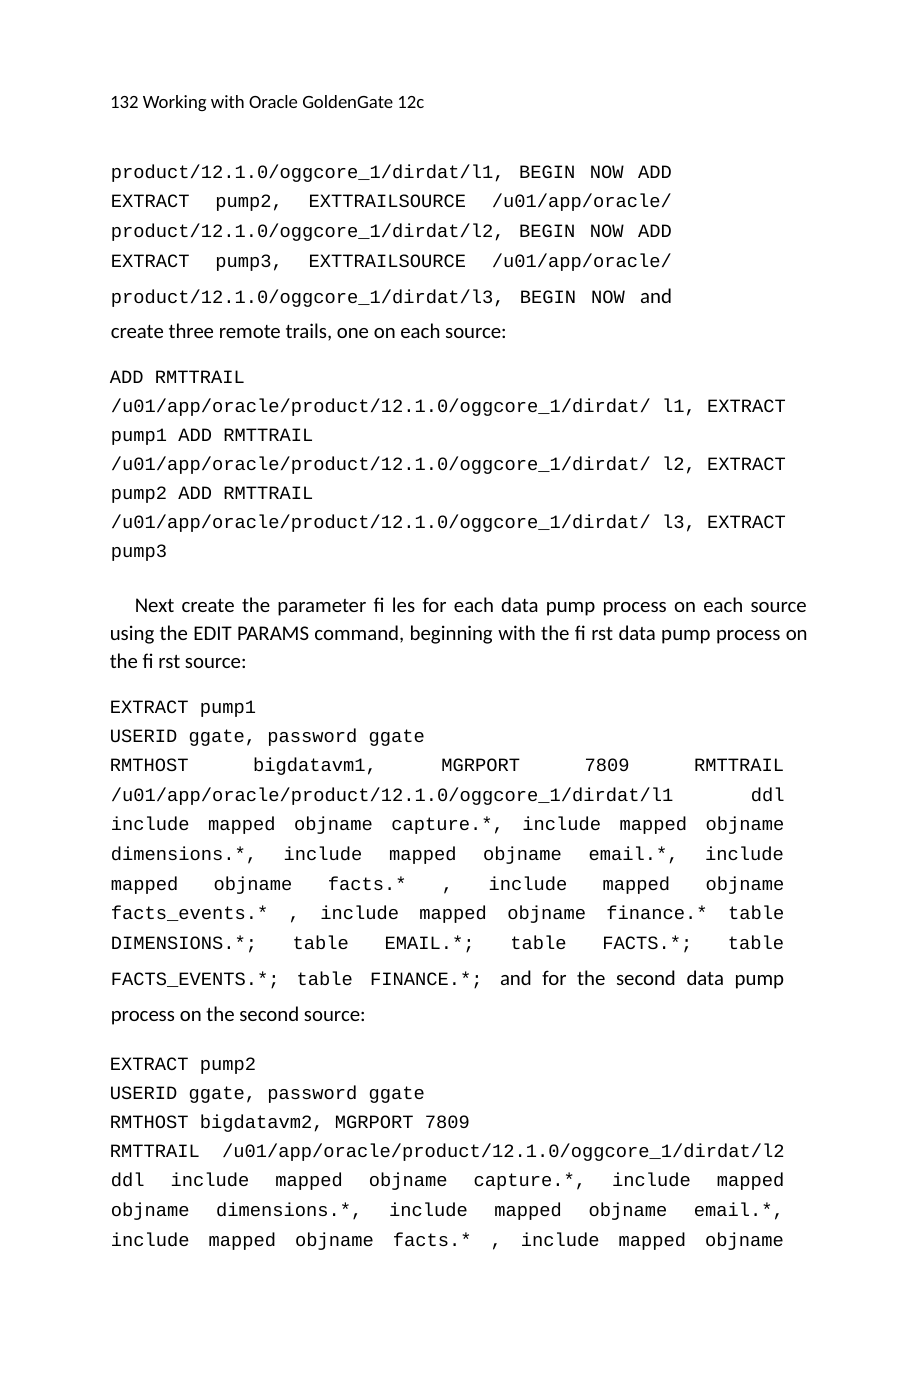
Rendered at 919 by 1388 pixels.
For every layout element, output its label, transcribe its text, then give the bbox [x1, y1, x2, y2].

text EXTRACT pump2 [109, 1055, 808, 1076]
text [109, 162, 672, 344]
text USERID ggate, password ggate [109, 727, 808, 748]
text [109, 1141, 784, 1252]
text RMTHOST bigdatavm1, MGRPORT 7809 RMTTRAIL /u01/app/oracle/product/12.1.0/oggcore_1/dirdat/l1 ddl include mapped objname capture.*, include mapped objname dimensions.*, include mapped objname email.*, include mapped objname facts.* , include mapped objname facts_events.* , include mapped objname finance.* table DIMENSIONS.*; table EMAIL.*; table FACTS.*; table FACTS_EVENTS.*; table FINANCE.*; and for the second data pump process on the second source: [109, 756, 784, 1026]
text Next create the parameter fi les for each data pump process on each source using the EDIT PARAMS command, beginning with the fi rst data pump process on the fi rst source: [109, 592, 808, 674]
text EXTRACT pump1 [109, 698, 808, 719]
text ADD RMTTRAIL /u01/app/oracle/product/12.1.0/oggcore_1/dirdat/ l1, EXTRACT pump1 ADD RMTTRAIL /u01/app/oracle/product/12.1.0/oggcore_1/dirdat/ l2, EXTRACT pump2 ADD RMTTRAIL /u01/app/oracle/product/12.1.0/oggcore_1/dirdat/ l3, EXTRACT pump3 [109, 368, 796, 563]
text USERID ggate, password ggate [109, 1084, 808, 1105]
text RMTHOST bigdatavm2, MGRPORT 7809 [109, 1112, 808, 1134]
